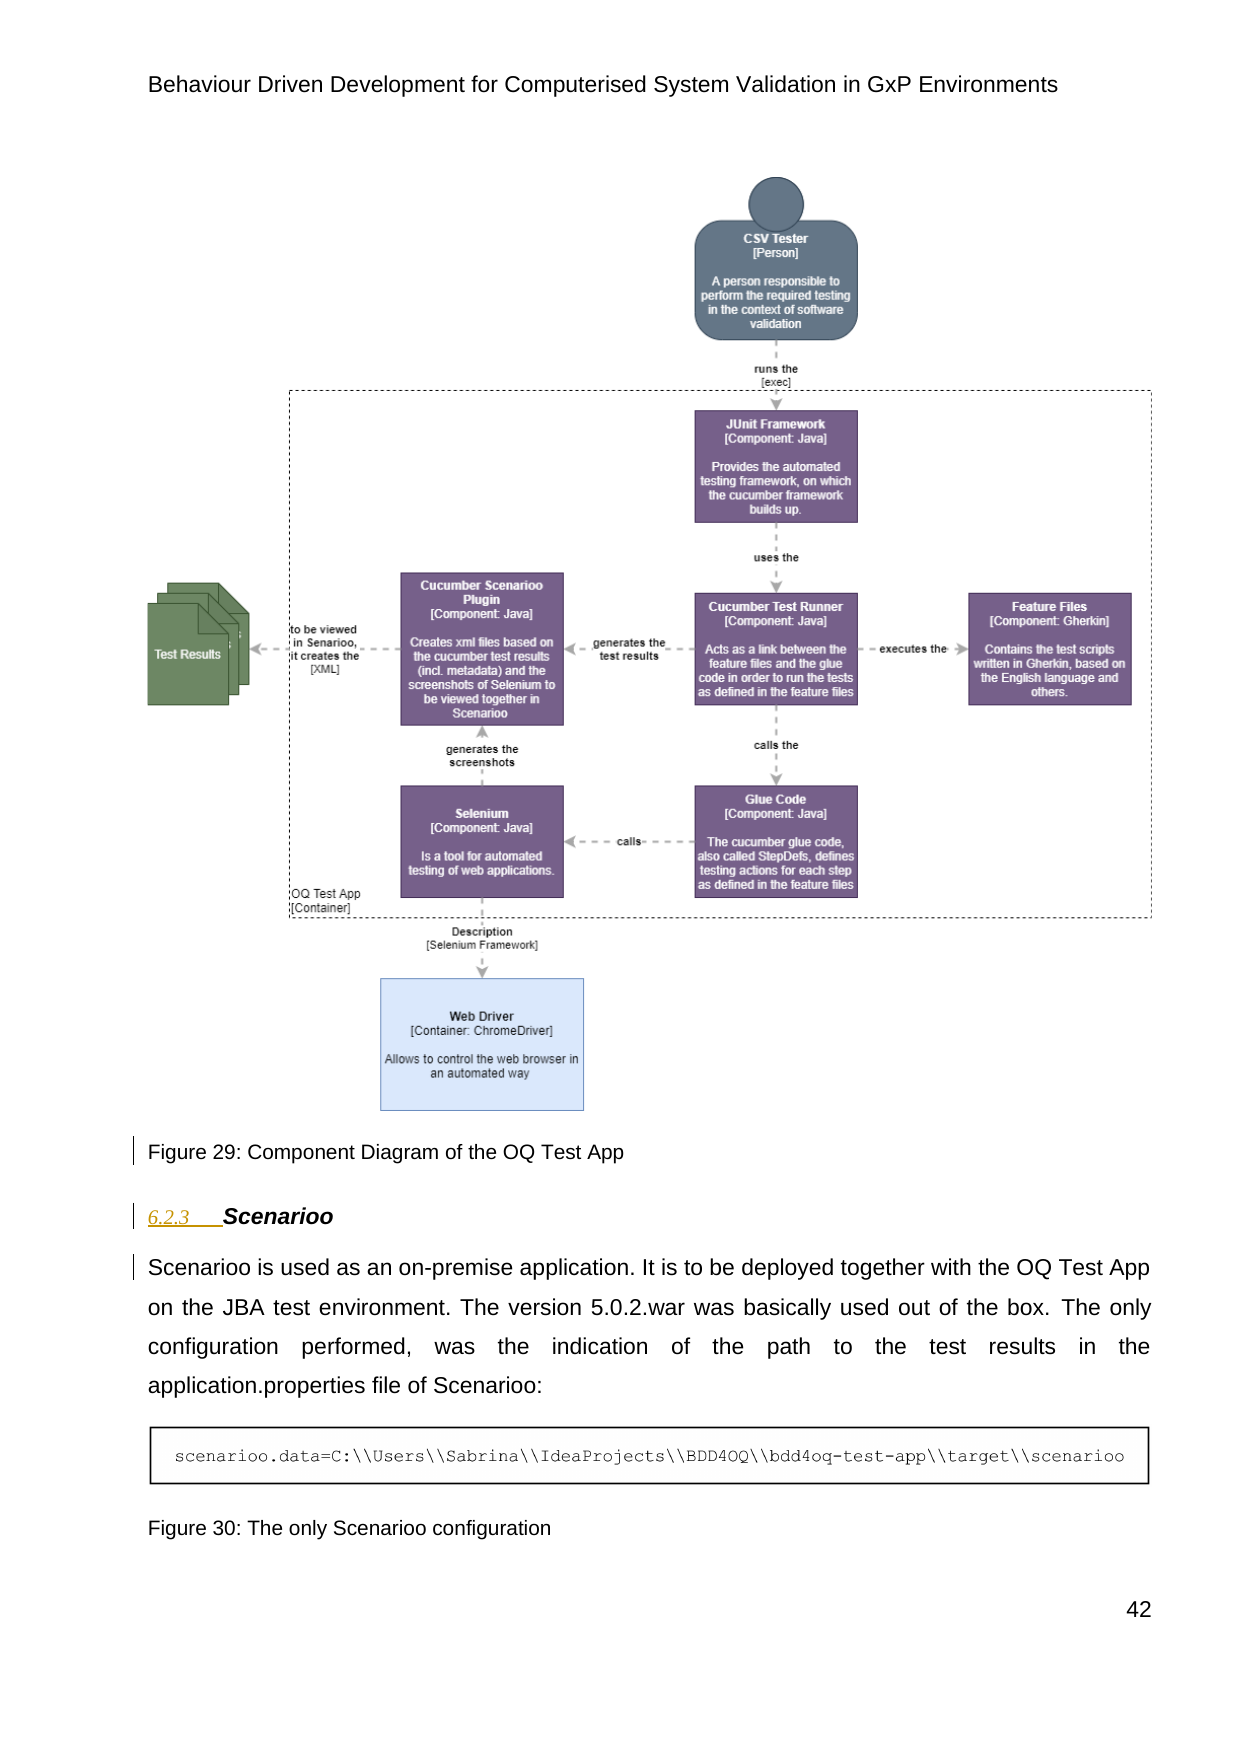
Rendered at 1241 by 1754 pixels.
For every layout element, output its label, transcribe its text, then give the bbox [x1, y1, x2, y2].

picture [147, 1424, 1152, 1487]
picture [147, 177, 1152, 1111]
text Figure 29: Component Diagram of the OQ Test App [148, 1136, 1152, 1165]
subtitle Scenarioo [148, 1203, 1152, 1229]
text Scenarioo is used as an on-premise application. It is to be deployed together with the OQ Test App on the JBA test environment. The version 5.0.2.war was basically used out of the box. The only configuration performed, was the indication of the path to the test results in the application.properties file of Scenarioo: [148, 1254, 1152, 1399]
text Figure 30: The only Scenarioo configuration [148, 1512, 1152, 1541]
